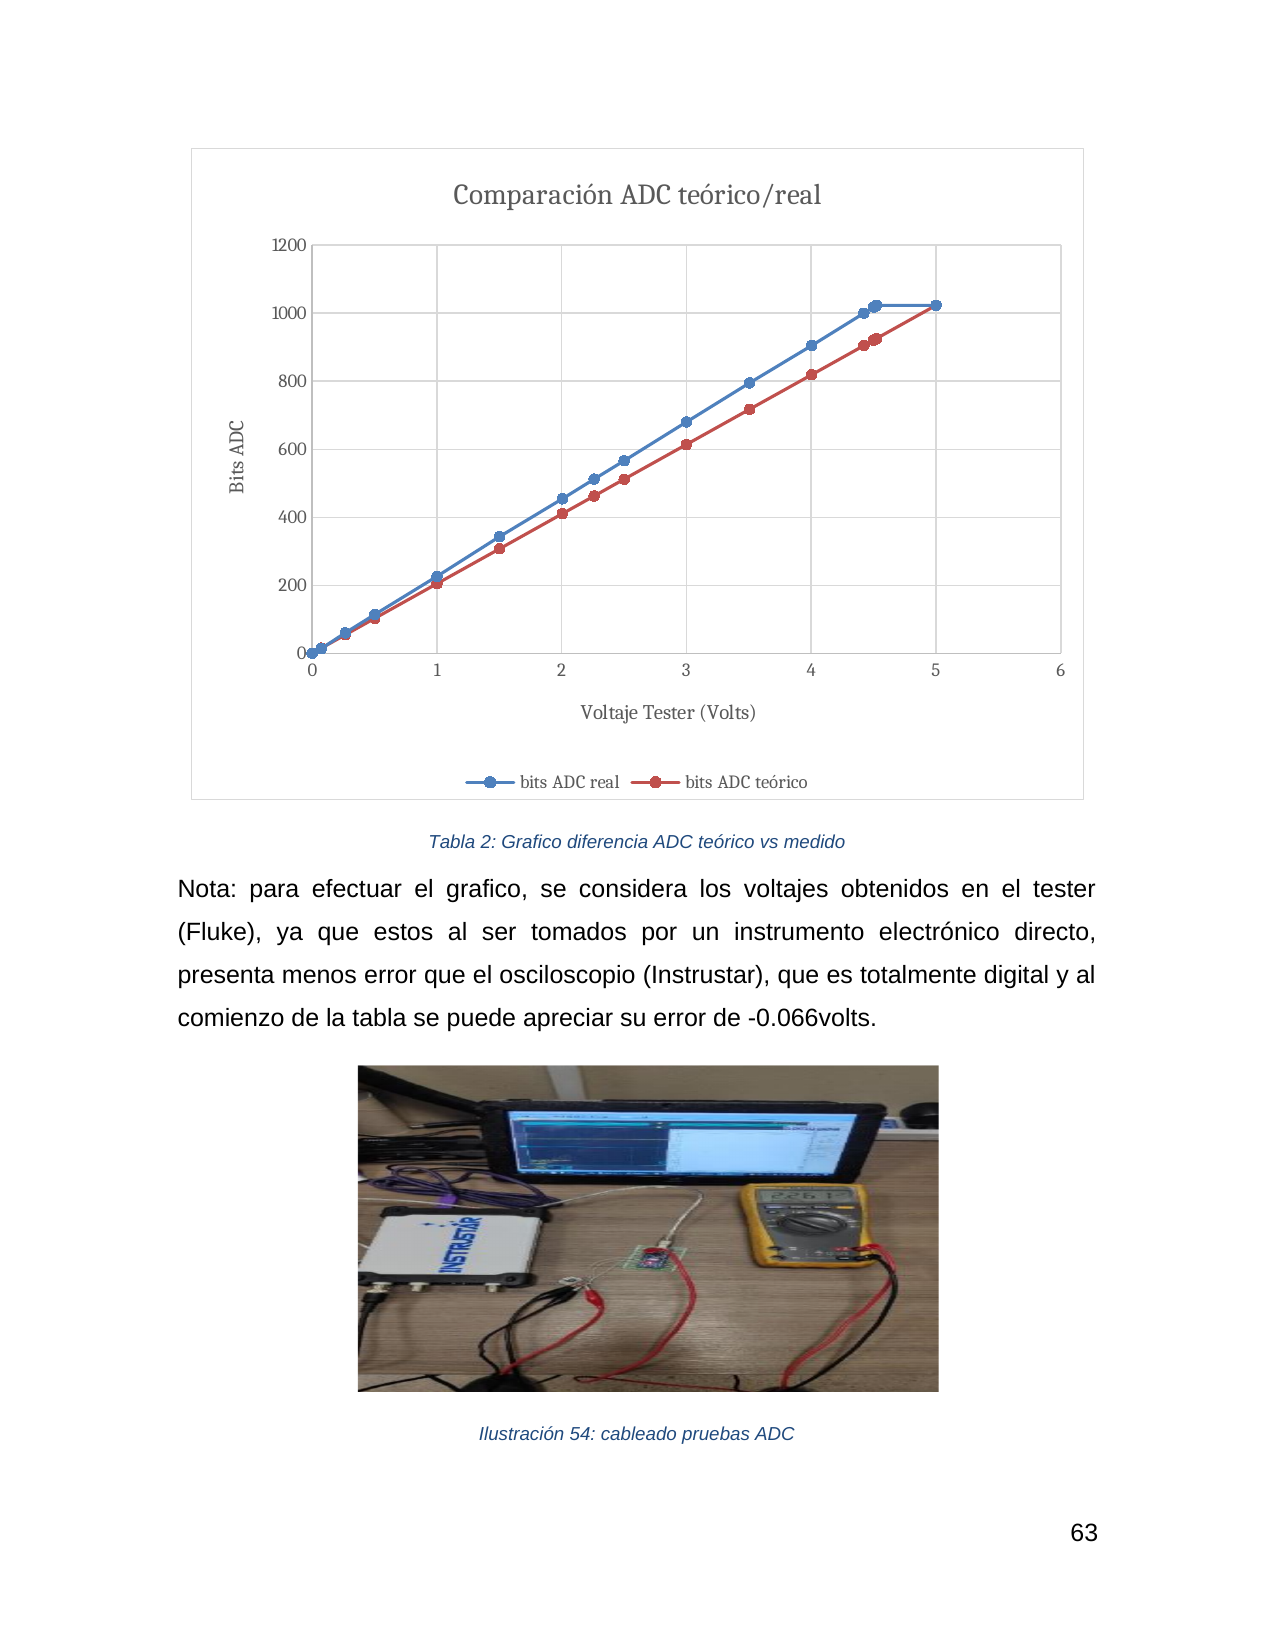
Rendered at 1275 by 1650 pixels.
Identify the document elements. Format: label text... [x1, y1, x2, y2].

text Tabla 2: Grafico diferencia ADC teórico vs medido [177, 831, 1098, 853]
text Nota: para efectuar el grafico, se considera los voltajes obtenidos en el tester (Fluke), ya que estos al ser tomados por un instrumento electrónico directo, presenta menos error que el osciloscopio (Instrustar), que es totalmente digital y al comienzo de la tabla se puede apreciar su error de -0.066volts. [177, 874, 1098, 1032]
picture [358, 1066, 938, 1392]
text Ilustración 54: cableado pruebas ADC [177, 1423, 1098, 1444]
